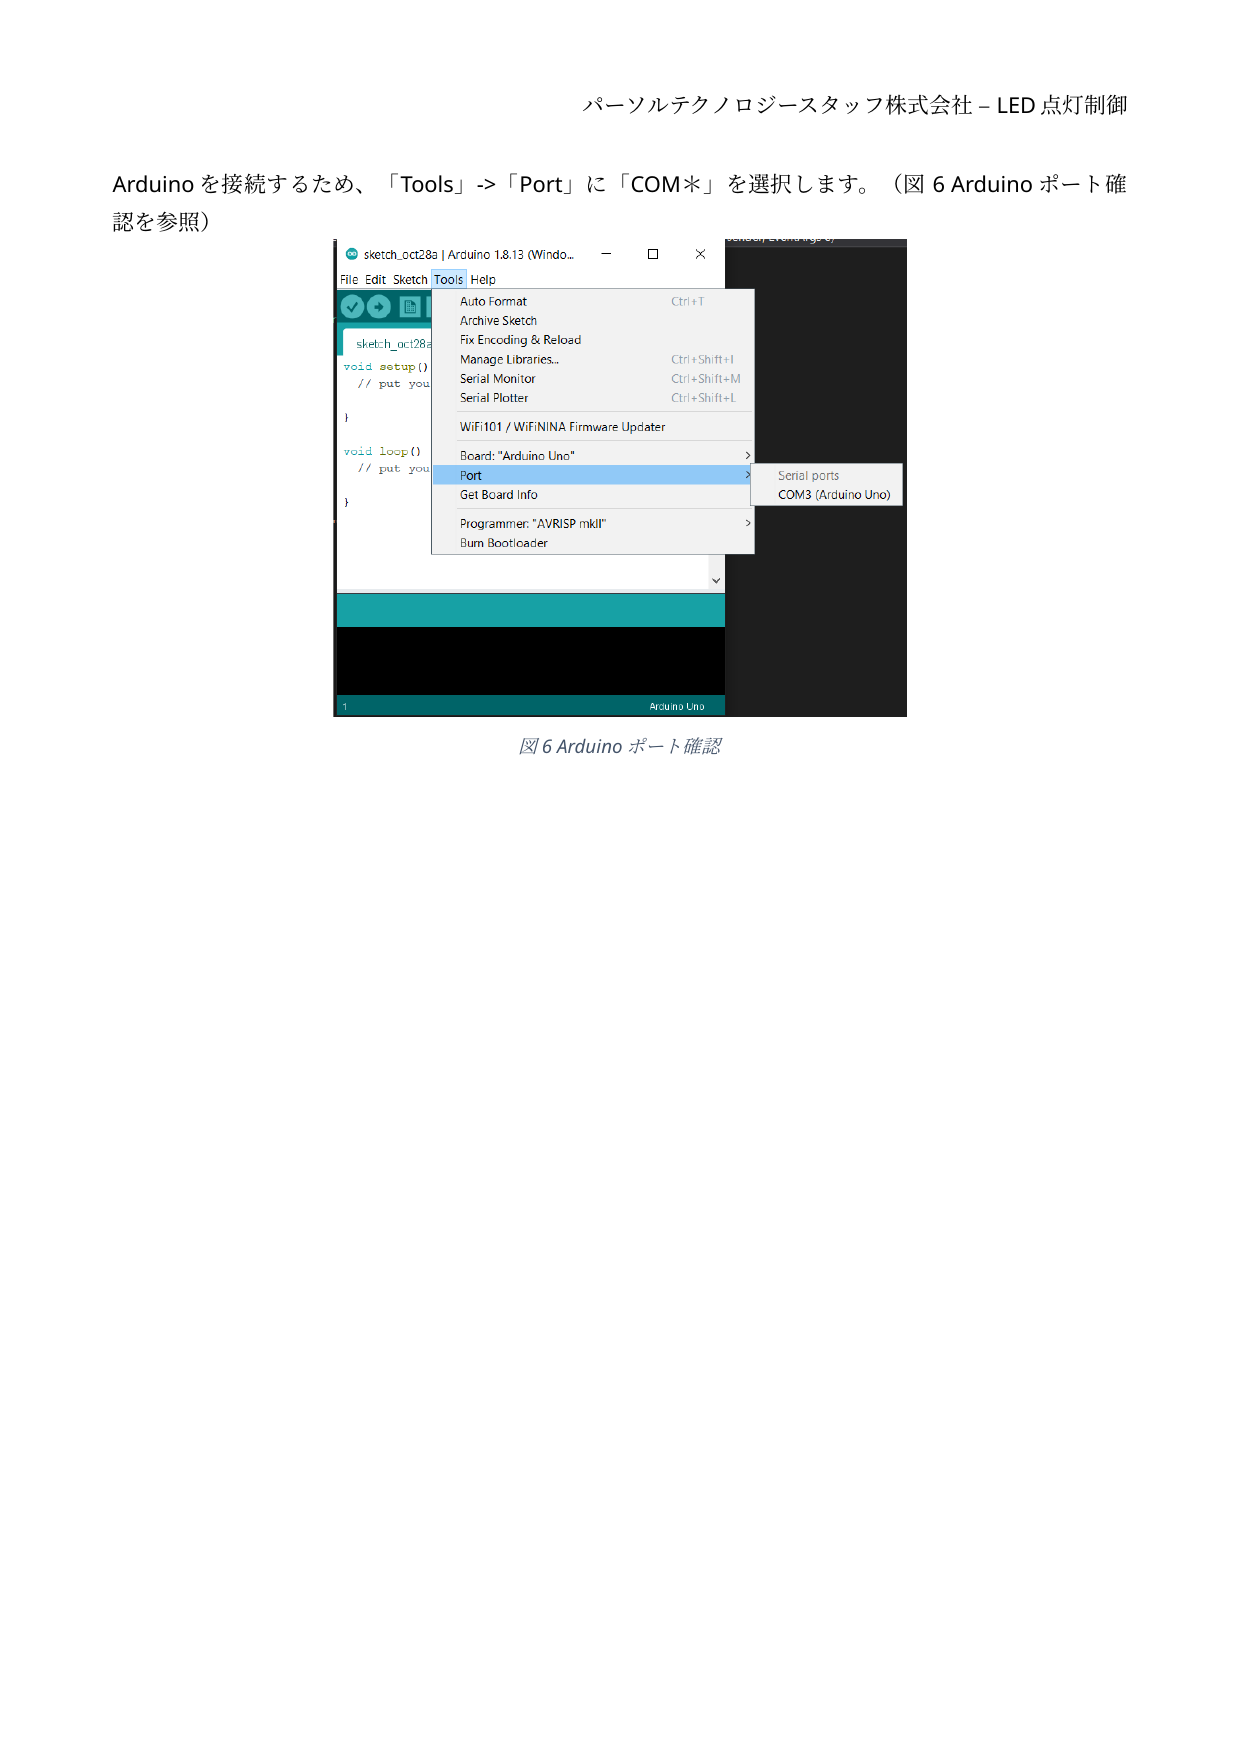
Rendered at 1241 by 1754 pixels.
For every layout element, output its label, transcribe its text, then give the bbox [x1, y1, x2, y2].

picture [333, 239, 907, 717]
text 図 6 Arduinoポート確認 [112, 727, 1128, 764]
text Arduinoを接続するため、「Tools」->「Port」に「COM＊」を選択します。（図 6 Arduinoポート確認を参照） [112, 164, 1128, 239]
